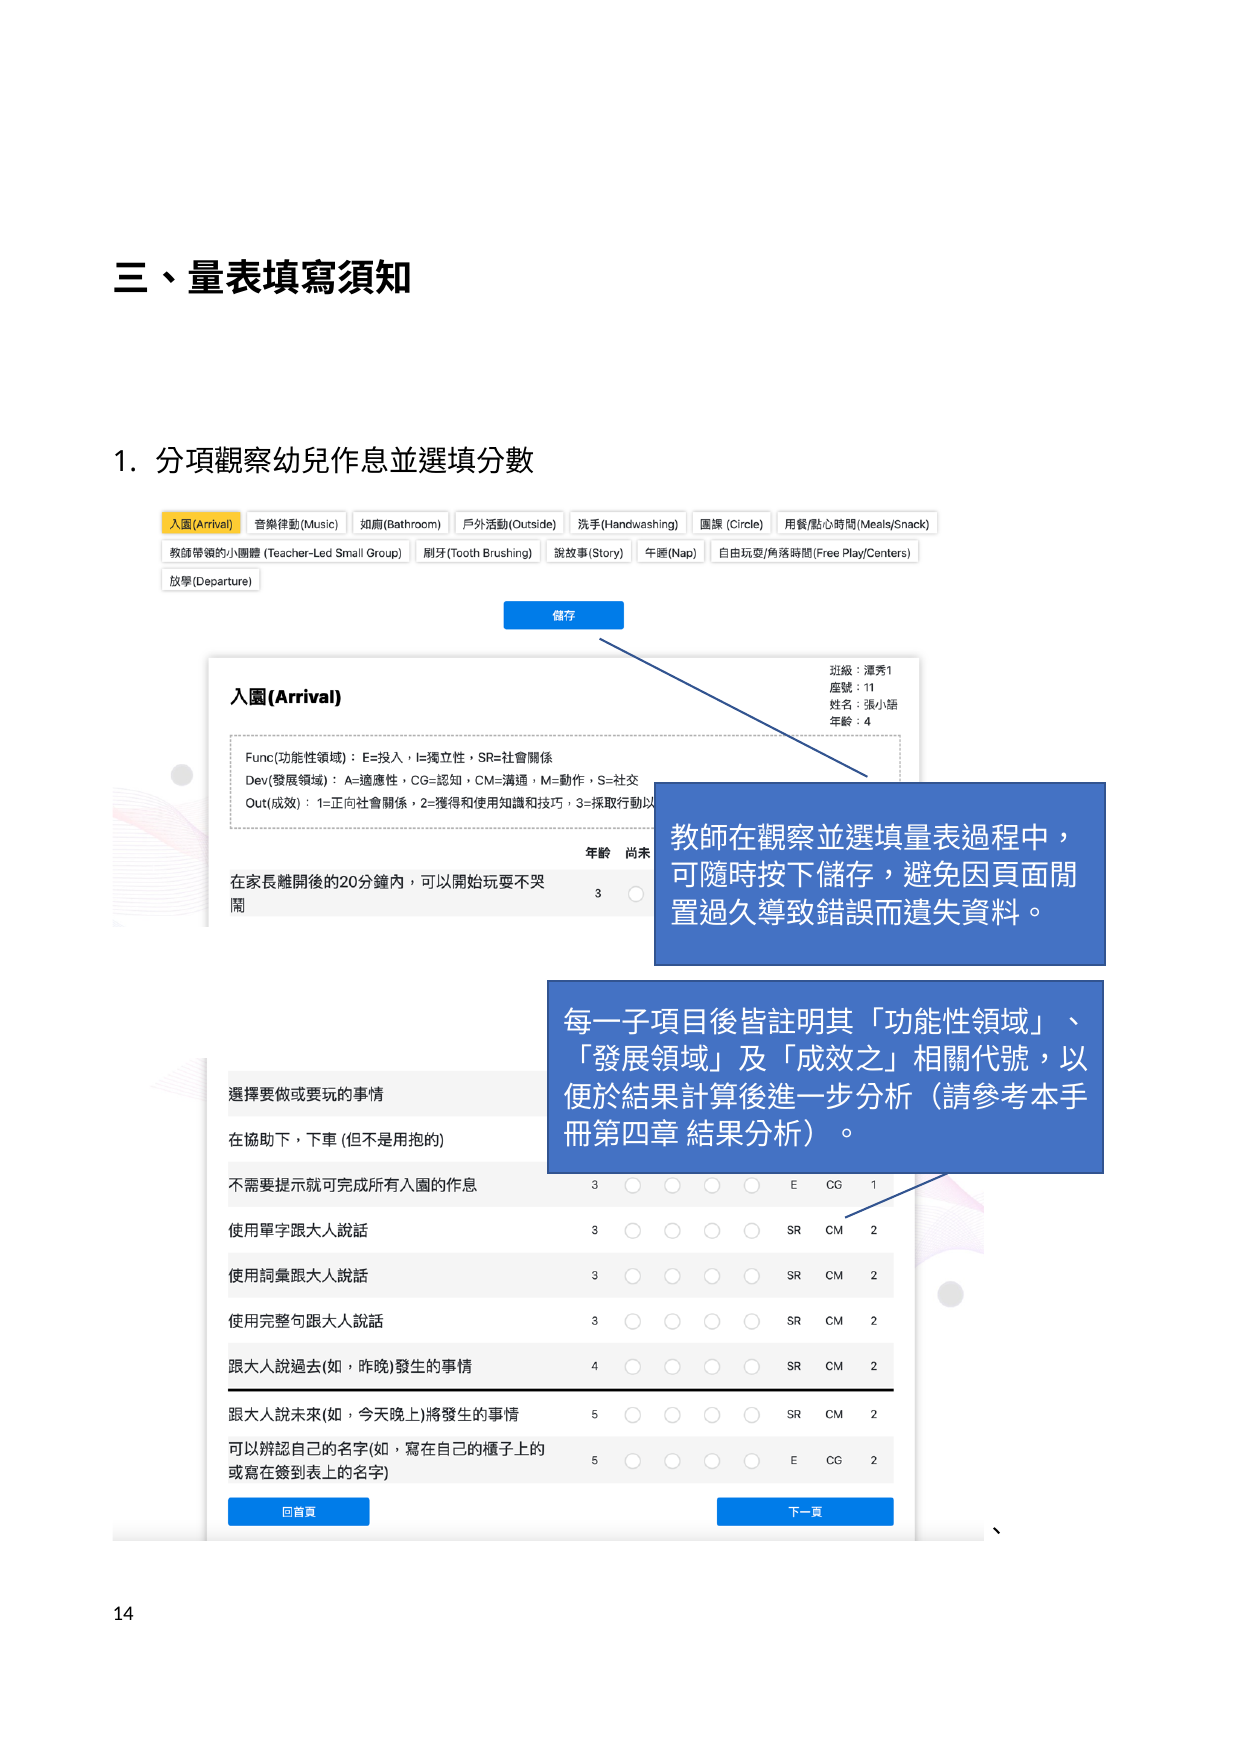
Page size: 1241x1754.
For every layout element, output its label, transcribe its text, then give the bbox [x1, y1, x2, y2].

subtitle 三、量表填寫須知 [112, 237, 1128, 312]
picture [112, 1058, 984, 1541]
picture [112, 496, 978, 927]
list 分項觀察幼兒作息並選填分數 [112, 421, 1128, 496]
